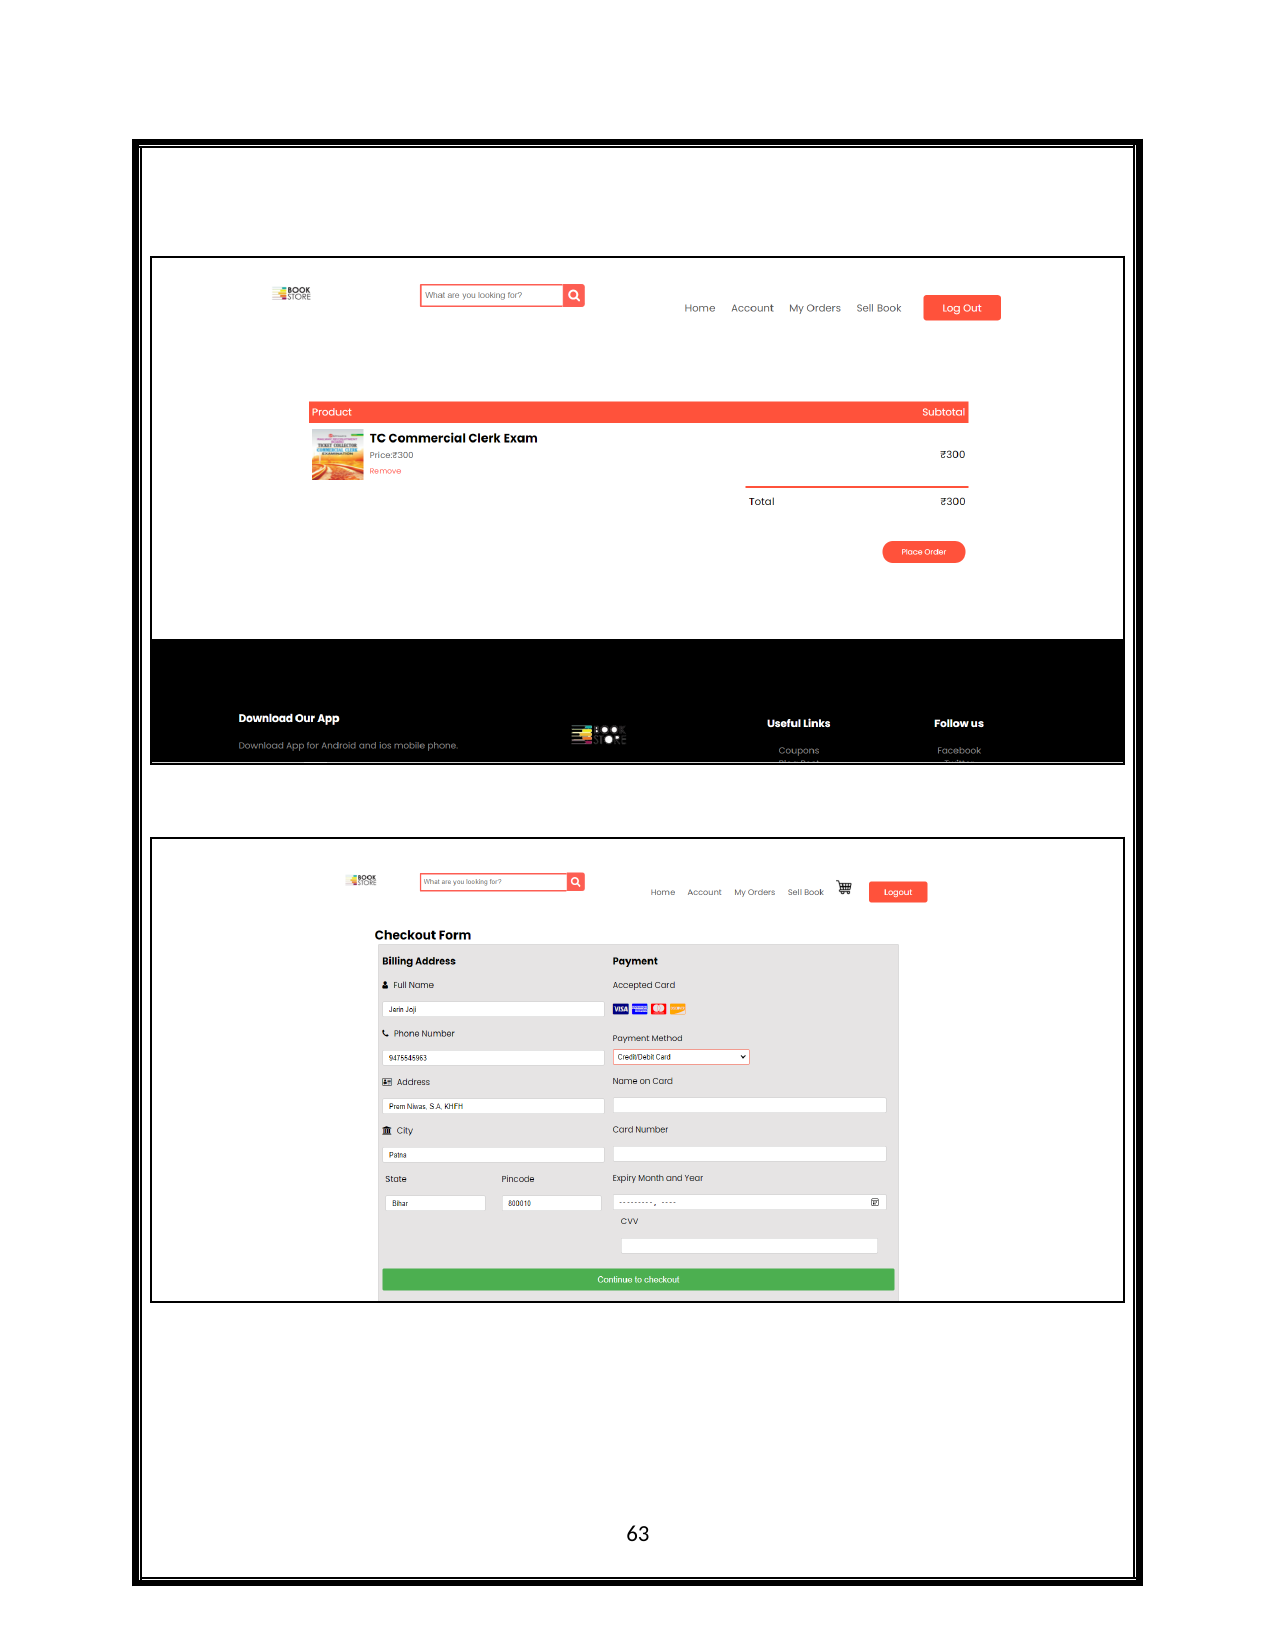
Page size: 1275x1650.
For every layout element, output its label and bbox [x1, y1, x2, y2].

picture [152, 839, 1123, 1301]
picture [152, 258, 1123, 763]
